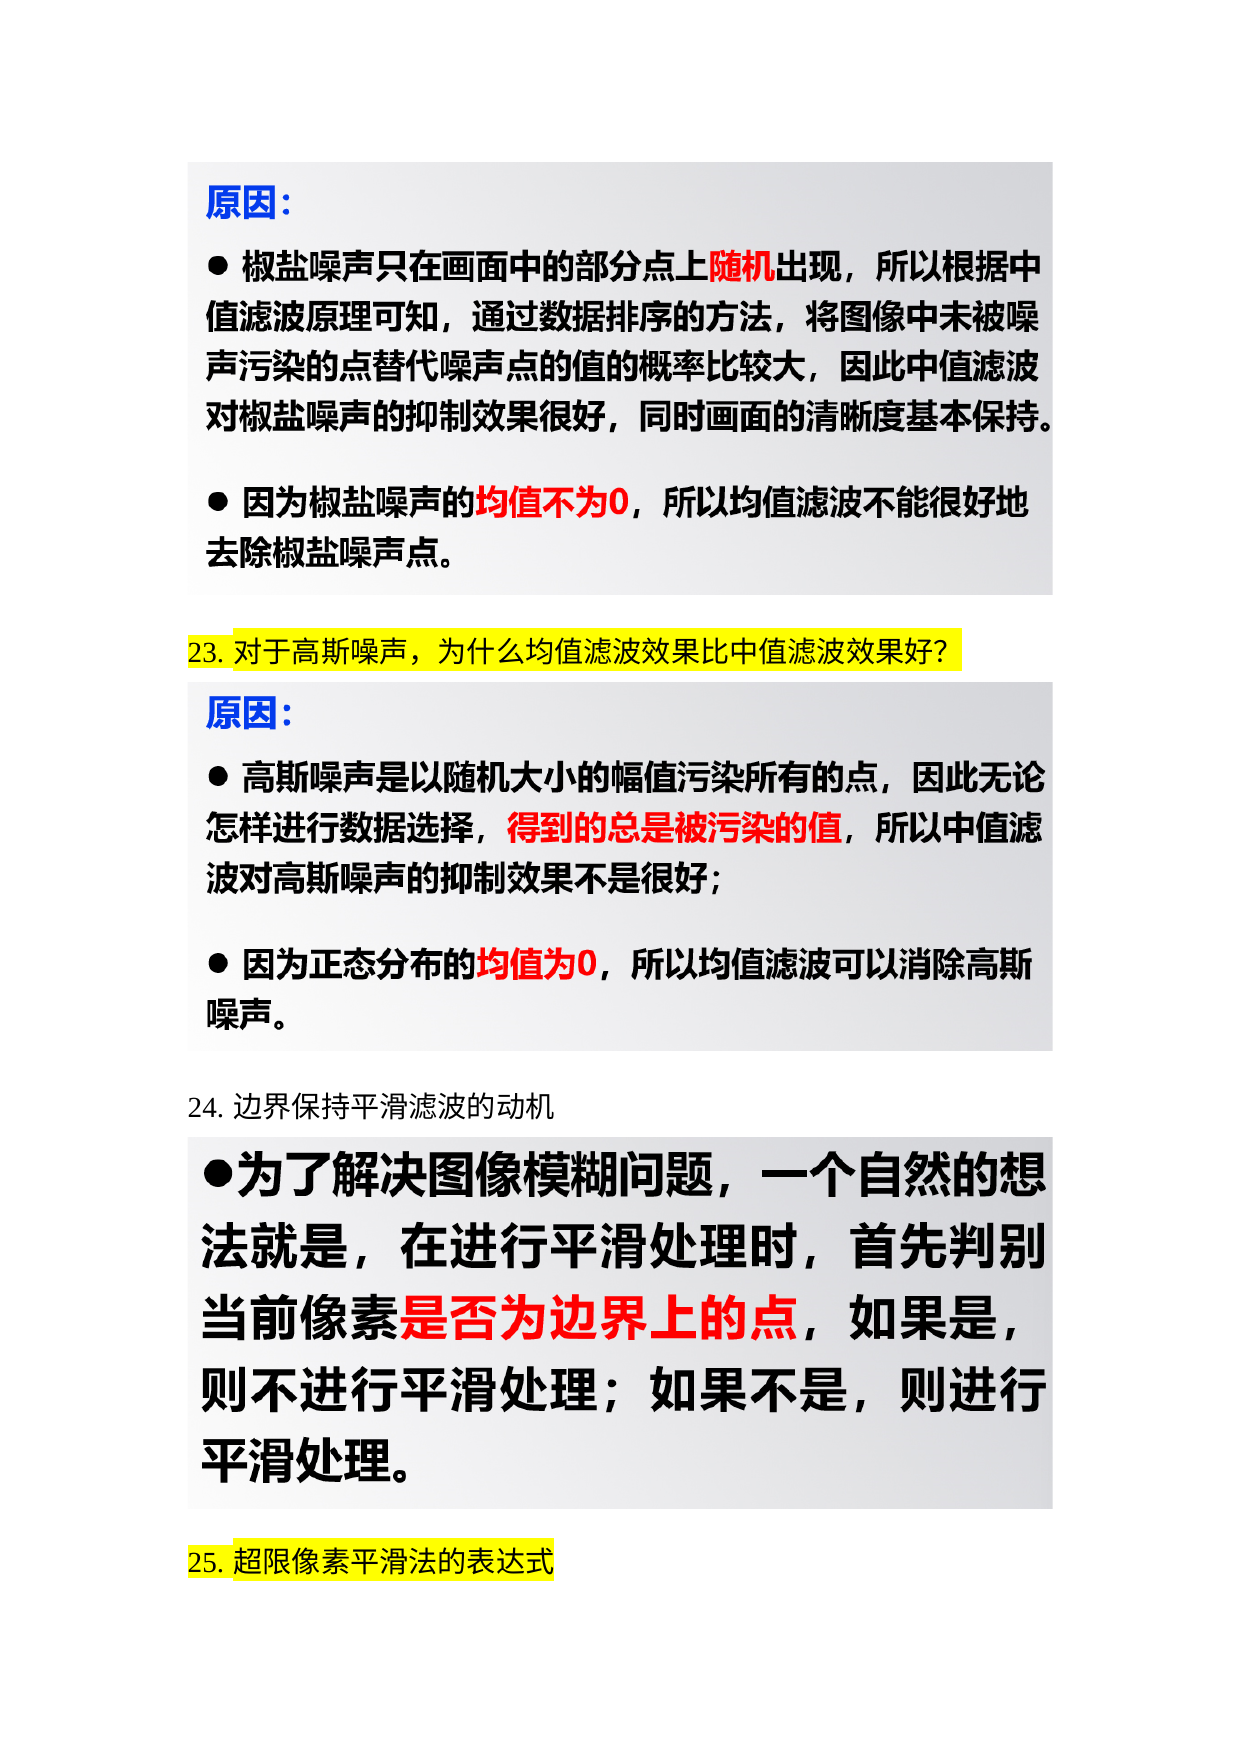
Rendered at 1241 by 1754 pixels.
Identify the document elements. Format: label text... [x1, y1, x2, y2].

picture [187, 1137, 1053, 1509]
list 对于高斯噪声，为什么均值滤波效果比中值滤波效果好？ [187, 617, 1053, 682]
list 边界保持平滑滤波的动机 [187, 1072, 1053, 1137]
list 超限像素平滑法的表达式 [187, 1527, 1053, 1592]
picture [187, 682, 1053, 1051]
picture [187, 162, 1053, 595]
